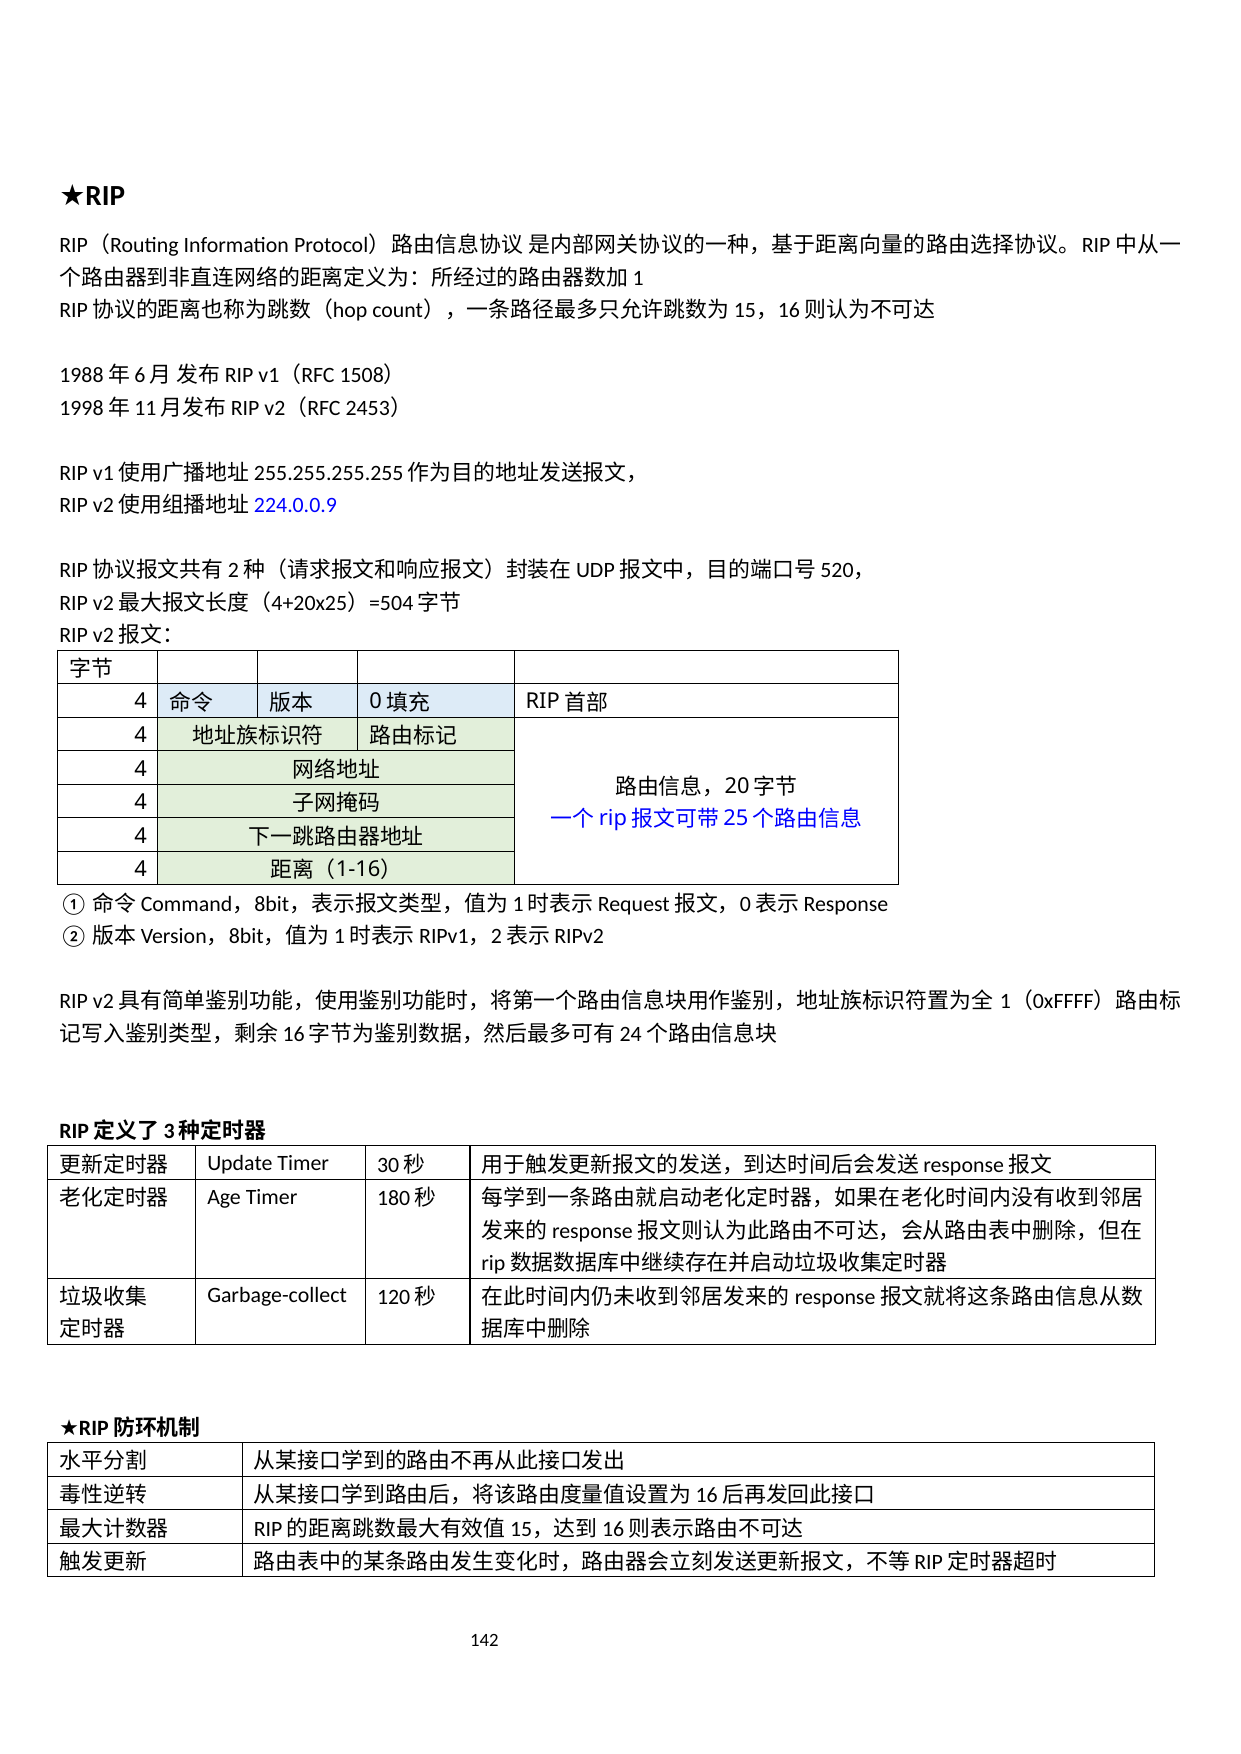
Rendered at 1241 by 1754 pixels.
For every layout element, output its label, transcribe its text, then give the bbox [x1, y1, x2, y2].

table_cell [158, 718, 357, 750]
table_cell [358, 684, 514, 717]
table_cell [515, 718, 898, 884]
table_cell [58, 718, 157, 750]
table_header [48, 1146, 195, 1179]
text RIP v1使用广播地址255.255.255.255作为目的地址发送报文， [59, 454, 1181, 487]
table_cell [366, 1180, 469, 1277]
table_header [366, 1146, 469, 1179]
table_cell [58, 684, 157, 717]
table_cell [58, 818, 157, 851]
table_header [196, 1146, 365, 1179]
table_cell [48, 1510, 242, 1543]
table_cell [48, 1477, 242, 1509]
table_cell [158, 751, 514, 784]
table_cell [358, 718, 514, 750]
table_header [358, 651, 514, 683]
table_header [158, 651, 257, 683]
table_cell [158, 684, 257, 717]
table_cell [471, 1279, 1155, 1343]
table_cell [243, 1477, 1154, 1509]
text ①命令Command，8bit，表示报文类型，值为1时表示Request报文，0表示Response [59, 885, 1181, 918]
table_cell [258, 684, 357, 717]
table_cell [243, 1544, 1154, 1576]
text RIP v2使用组播地址224.0.0.9 [59, 487, 1181, 519]
text ★RIP [59, 162, 1181, 227]
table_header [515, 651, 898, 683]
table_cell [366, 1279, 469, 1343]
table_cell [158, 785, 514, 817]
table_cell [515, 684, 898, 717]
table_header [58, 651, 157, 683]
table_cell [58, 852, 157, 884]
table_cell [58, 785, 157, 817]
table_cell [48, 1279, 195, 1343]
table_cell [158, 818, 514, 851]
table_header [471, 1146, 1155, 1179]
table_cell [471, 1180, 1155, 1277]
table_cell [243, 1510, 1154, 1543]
text RIP v2报文： [59, 617, 1181, 649]
text ★RIP防环机制 [59, 1409, 1181, 1442]
text RIP v2最大报文长度（4+20x25）=504字节 [59, 584, 1181, 617]
text 1998年11月发布RIP v2（RFC 2453） [59, 389, 1181, 422]
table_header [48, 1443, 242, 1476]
text RIP定义了3种定时器 [59, 1113, 1181, 1145]
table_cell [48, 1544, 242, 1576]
text RIP（Routing Information Protocol）路由信息协议 是内部网关协议的一种，基于距离向量的路由选择协议。RIP中从一个路由器到非直连网络的距离定义为：所经过的路由器数加1 [59, 227, 1181, 292]
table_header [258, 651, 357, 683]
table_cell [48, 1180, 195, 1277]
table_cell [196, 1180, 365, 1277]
text 1988年6月 发布RIP v1（RFC 1508） [59, 357, 1181, 389]
text ②版本Version，8bit，值为1时表示RIPv1，2表示RIPv2 [59, 918, 1181, 950]
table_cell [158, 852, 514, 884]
text RIP协议的距离也称为跳数（hop count），一条路径最多只允许跳数为15，16则认为不可达 [59, 292, 1181, 324]
text RIP v2具有简单鉴别功能，使用鉴别功能时，将第一个路由信息块用作鉴别，地址族标识符置为全1（0xFFFF）路由标记写入鉴别类型，剩余16字节为鉴别数据，然后最多可有24个路由信息块 [59, 983, 1181, 1048]
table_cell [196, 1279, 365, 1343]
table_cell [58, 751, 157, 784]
text RIP协议报文共有2种（请求报文和响应报文）封装在UDP报文中，目的端口号520， [59, 552, 1181, 584]
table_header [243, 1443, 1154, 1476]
